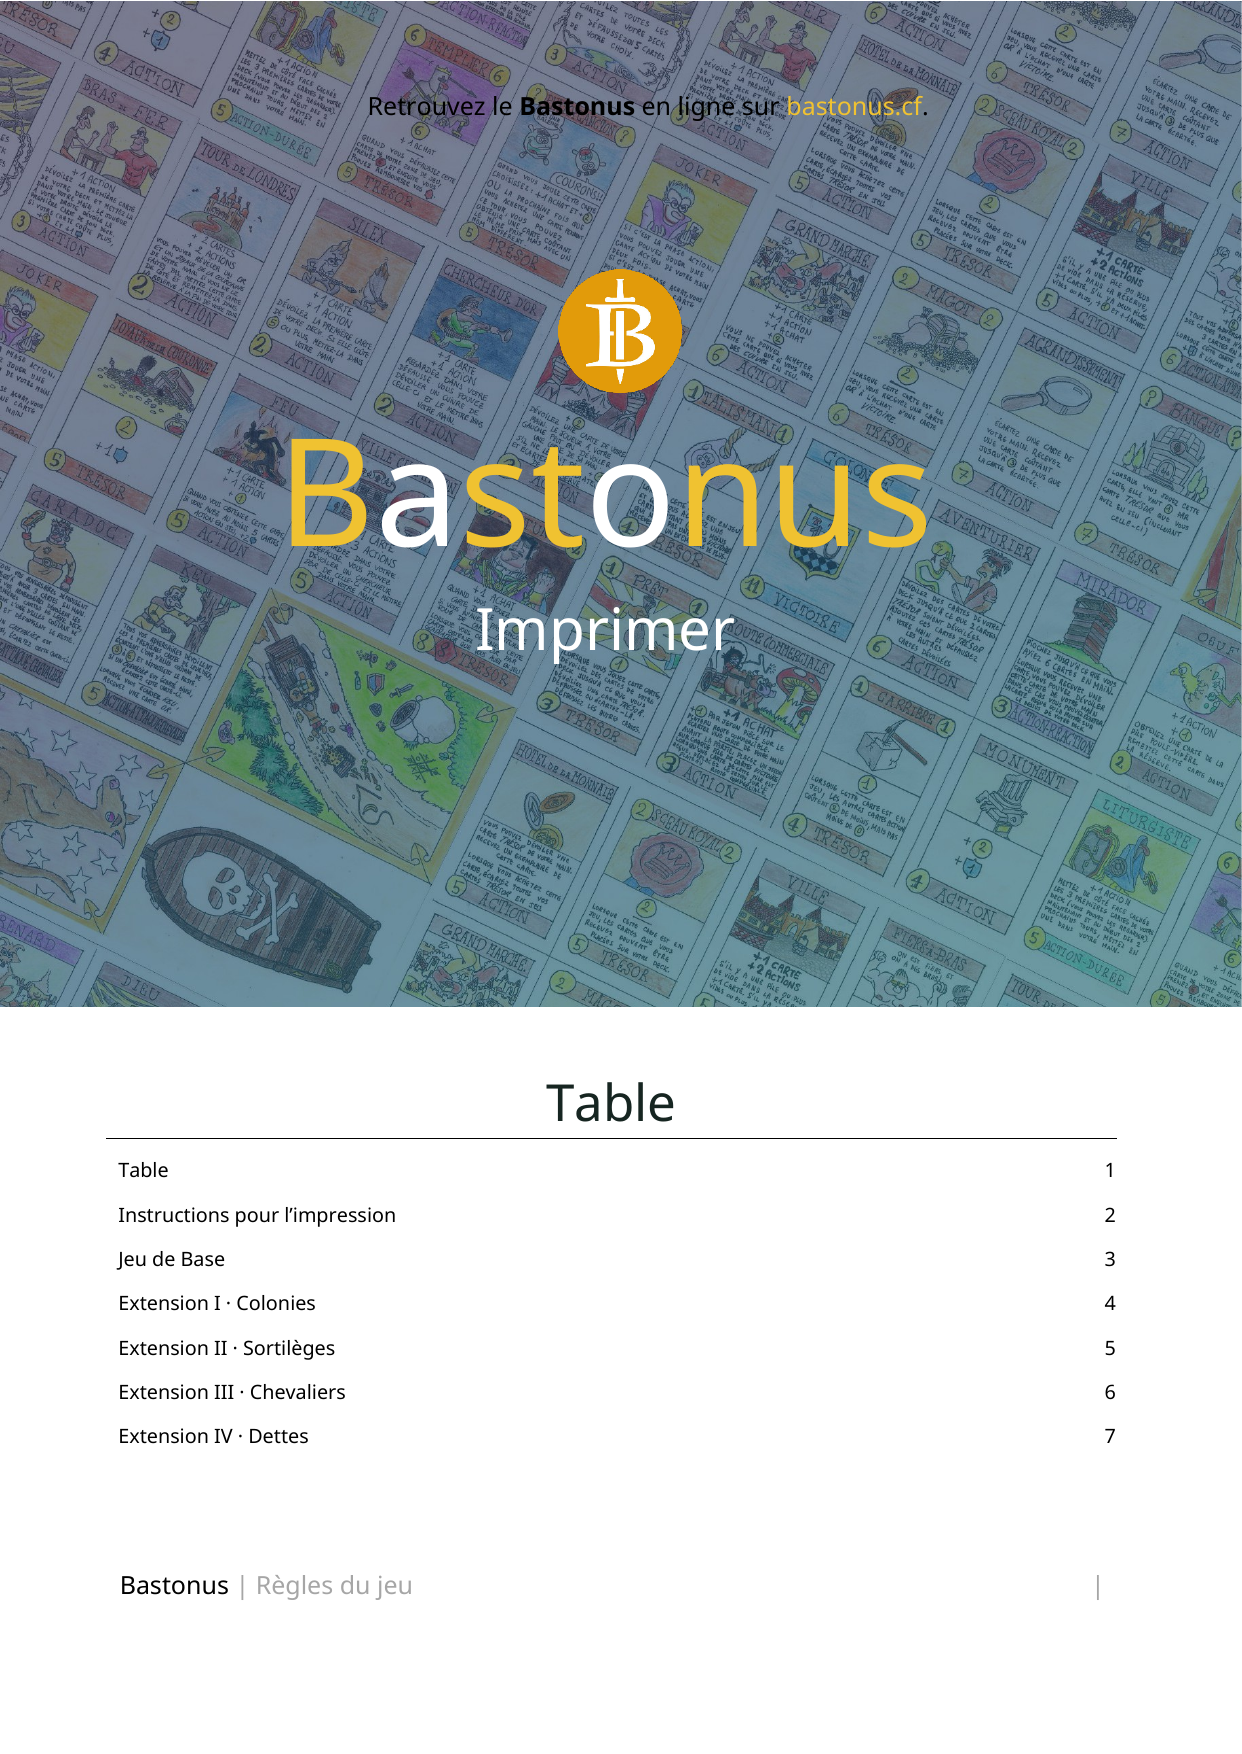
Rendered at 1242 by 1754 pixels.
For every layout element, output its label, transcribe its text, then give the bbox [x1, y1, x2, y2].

subtitle Table [106, 1066, 1117, 1138]
title Bastonus [106, 411, 1104, 581]
subtitle Imprimer [106, 598, 1104, 664]
picture [0, 1, 1242, 1007]
